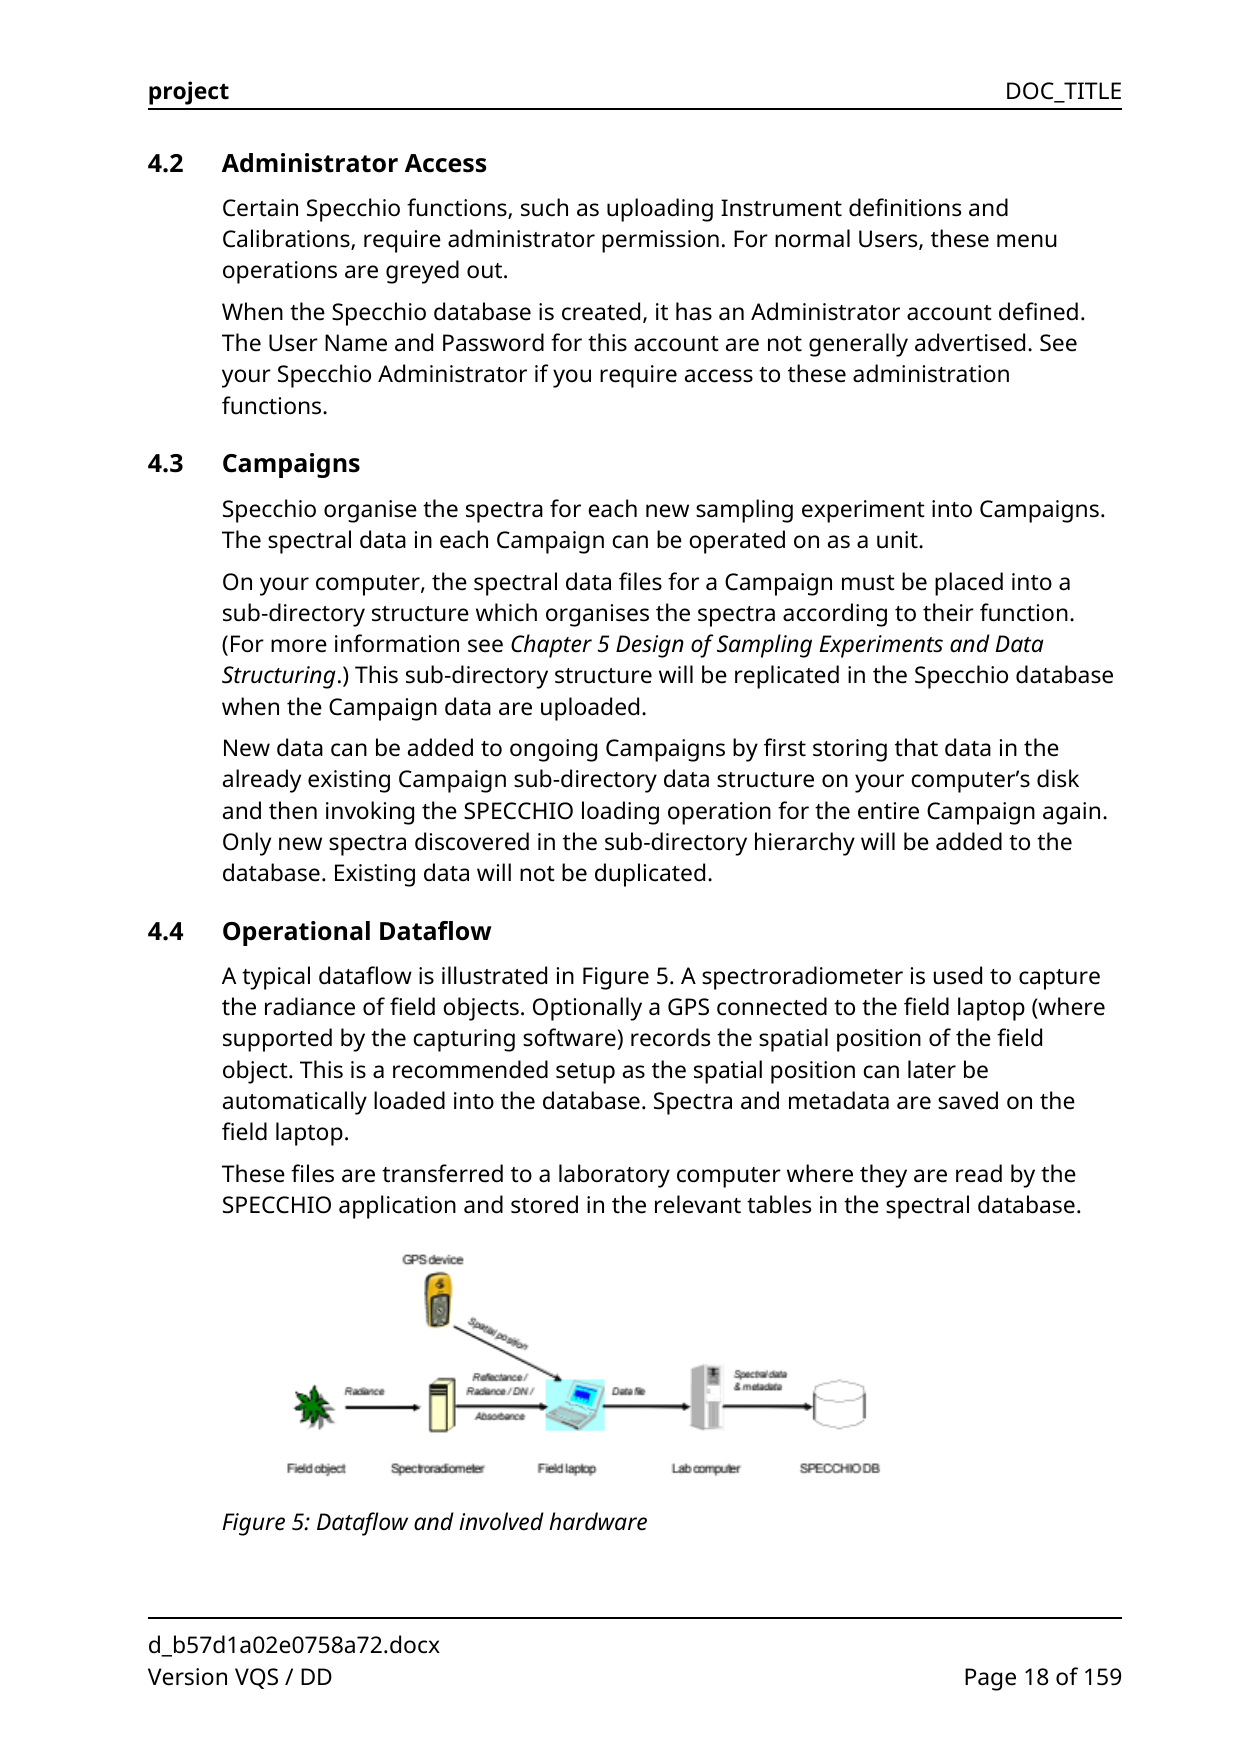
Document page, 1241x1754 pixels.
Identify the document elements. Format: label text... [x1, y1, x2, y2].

text 5 [222, 1506, 1122, 1537]
text New data can be added to ongoing Campaigns by first storing that data in the already existing Campaign sub-directory data structure on your computer’s disk and then invoking the SPECCHIO loading operation for the entire Campaign again. Only new spectra discovered in the sub-directory hierarchy will be added to the database. Existing data will not be duplicated. [222, 732, 1122, 888]
text 5 [222, 960, 1122, 1147]
subtitle Administrator Access [148, 145, 1122, 179]
text Specchio organise the spectra for new sampling experiment into Campaigns. The spectral data in each Campaign can be operated on as a unit. [222, 492, 1122, 555]
text Certain Specchio functions, such as uploading Instrument definitions and Calibrations, require administrator permission. For normal Users, these menu operations are greyed out. [222, 192, 1122, 286]
text When the Specchio database is created, it has an Administrator account defined. The User Name and Password for this account are not generally advertised. See your Specchio Administrator if you require access to these administration functions. [222, 296, 1122, 421]
